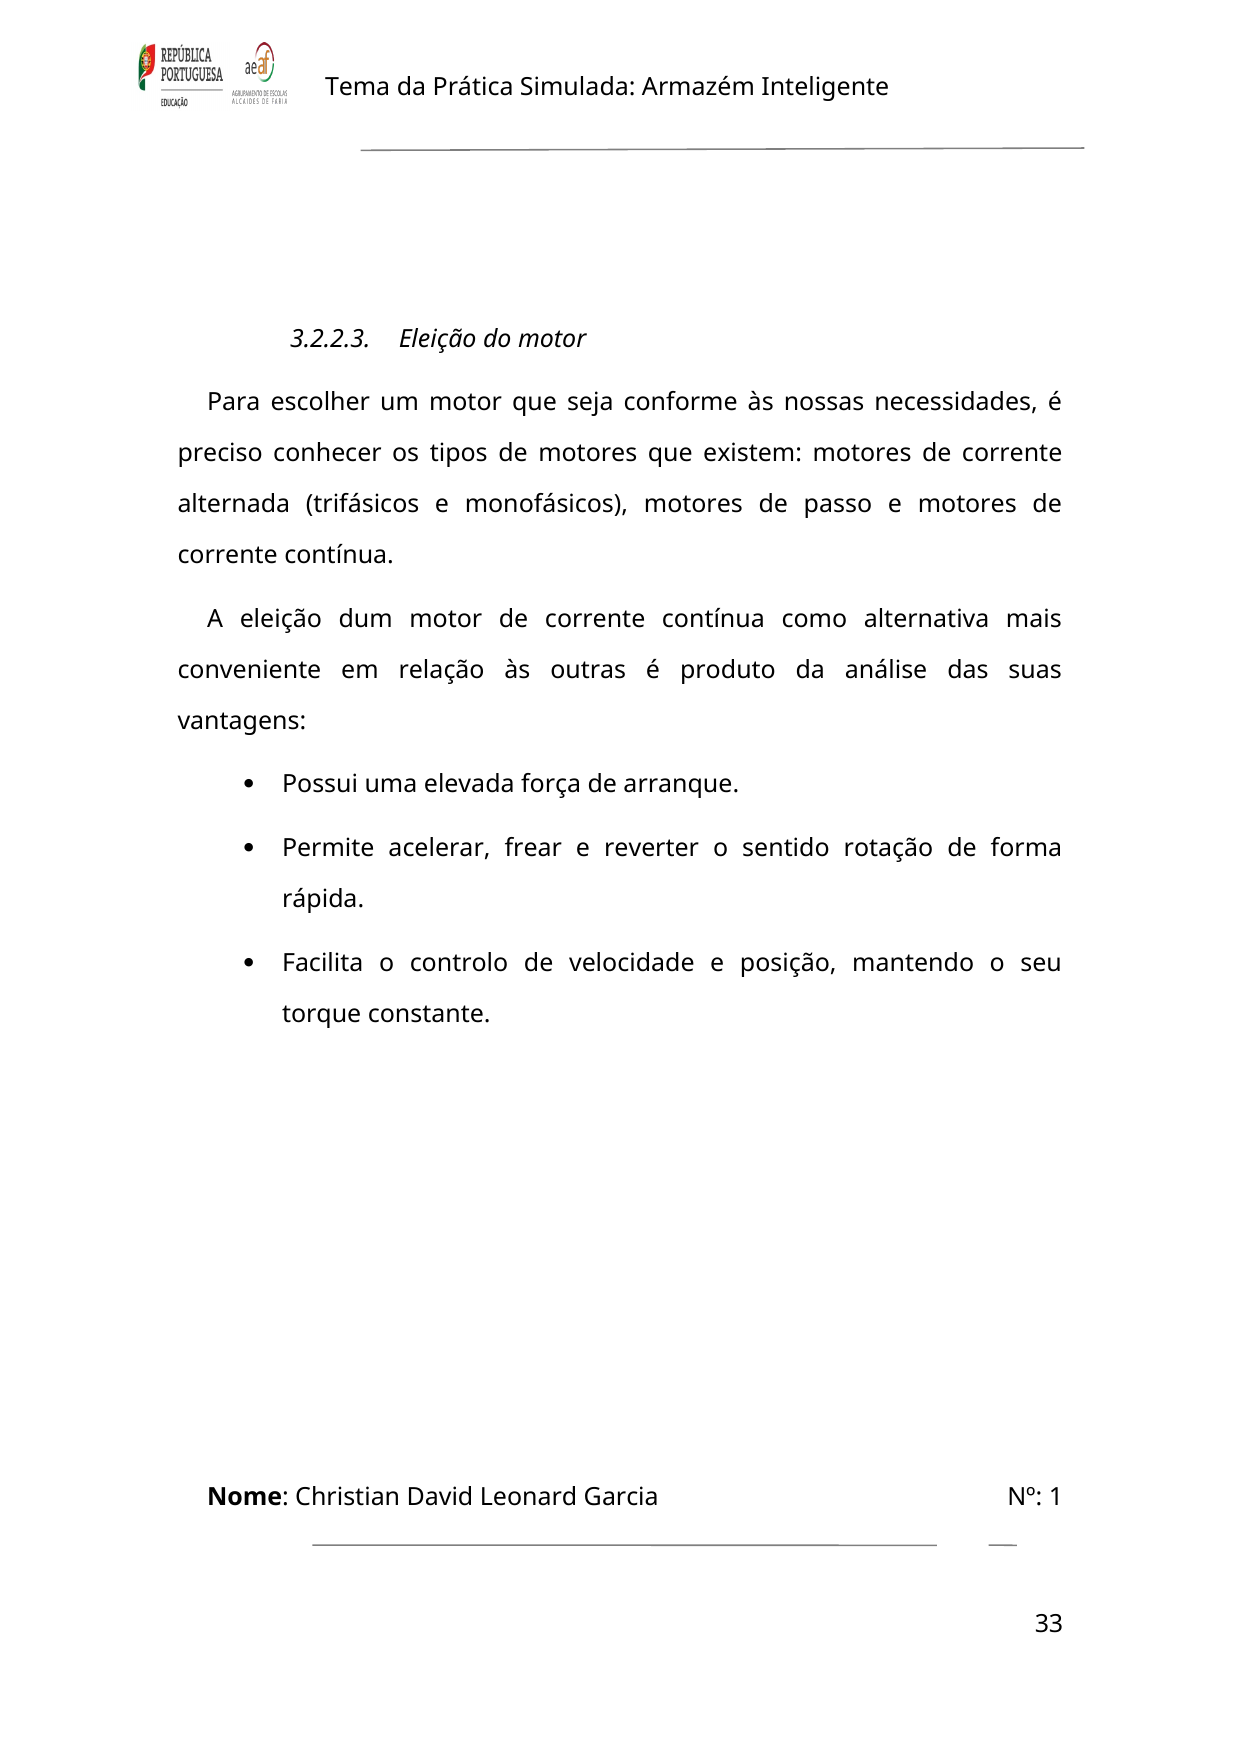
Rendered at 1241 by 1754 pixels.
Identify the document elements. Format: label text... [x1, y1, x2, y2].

subtitle Eleição do motor [290, 320, 1063, 354]
picture [130, 42, 231, 111]
picture [232, 42, 287, 104]
list Possui uma elevada força de arranque. [244, 766, 1063, 800]
text A eleição dum motor de corrente contínua como alternativa mais conveniente em relação às outras é produto da análise das suas vantagens: [177, 600, 1063, 737]
list Facilita o controlo de velocidade e posição, mantendo o seu torque constante. [244, 944, 1063, 1029]
text Para escolher um motor que seja conforme às nossas necessidades, é preciso conhecer os tipos de motores que existem: motores de corrente alternada (trifásicos e monofásicos), motores de passo e motores de corrente contínua. [177, 384, 1063, 571]
list Permite acelerar, frear e reverter o sentido rotação de forma rápida. [244, 829, 1063, 915]
